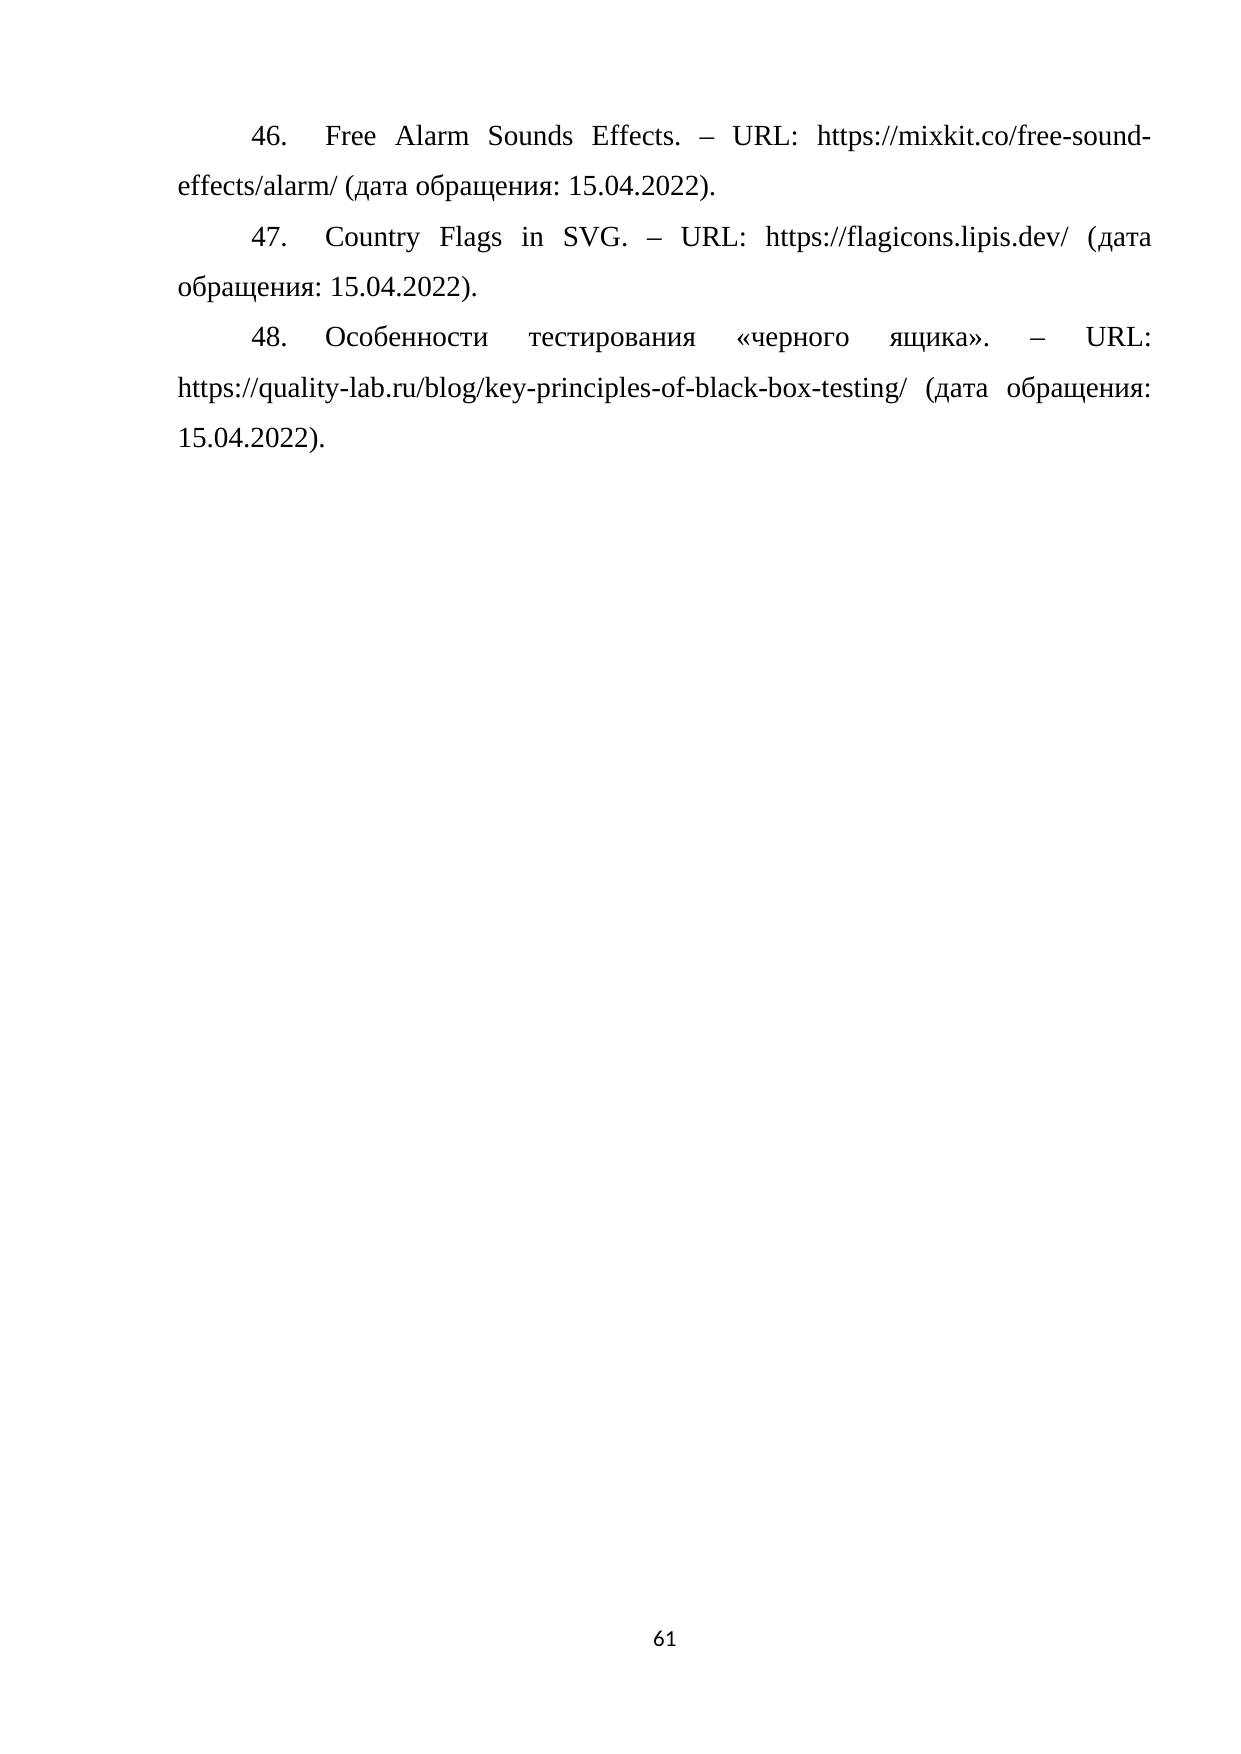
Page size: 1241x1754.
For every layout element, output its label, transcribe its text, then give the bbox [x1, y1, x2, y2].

list Особенности тестирования «черного ящика». – URL: https://quality-lab.ru/blog/key-principles-of-black-box-testing/ (дата обращения: 15.04.2022). [177, 319, 1152, 453]
list Free Alarm Sounds Effects. – URL: https://mixkit.co/free-sound-effects/alarm/ (дата обращения: 15.04.2022). [177, 118, 1152, 202]
list Country Flags in SVG. – URL: https://flagicons.lipis.dev/ (дата обращения: 15.04.2022). [177, 219, 1152, 303]
